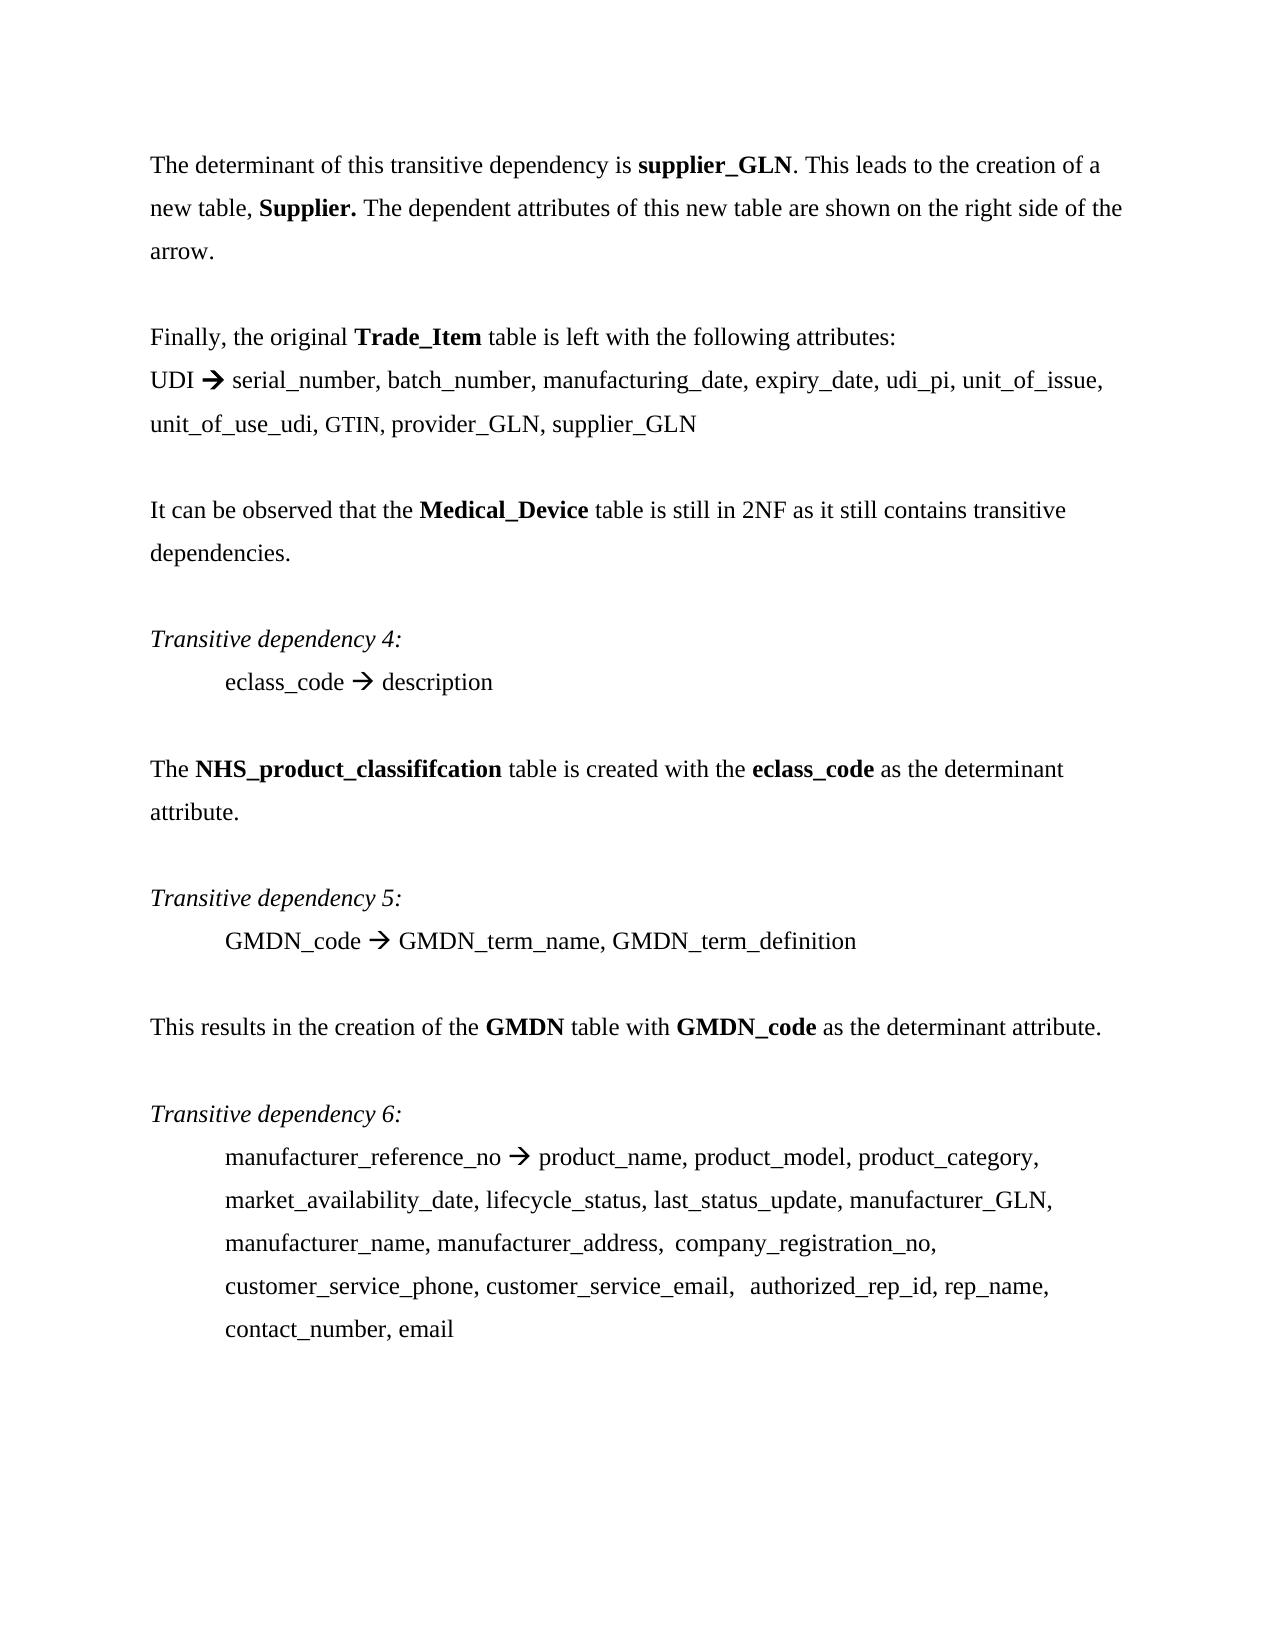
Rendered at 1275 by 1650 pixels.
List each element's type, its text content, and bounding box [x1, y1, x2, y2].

text eclass_code description [225, 667, 1125, 696]
text This results in the creation of the GMDN table with GMDN_code as the determinant attribute. [150, 1012, 1125, 1041]
text Transitive dependency 5: [150, 883, 1125, 912]
text manufacturer_reference_no product_name, product_model, product_category, market_availability_date, lifecycle_status, last_status_update, manufacturer_GLN, manufacturer_name, manufacturer_address, company_registration_no, customer_service_phone, customer_service_email, authorized_rep_id, rep_name, contact_number, email [225, 1142, 1125, 1343]
text GMDN_code GMDN_term_name, GMDN_term_definition [225, 926, 1125, 955]
text Transitive dependency 4: [150, 624, 1125, 653]
text It can be observed that the Medical_Device table is still in 2NF as it still contains transitive dependencies. [150, 495, 1125, 567]
text Transitive dependency 6: [150, 1099, 1125, 1127]
text The NHS_product_classififcation table is created with the eclass_code as the determinant attribute. [150, 754, 1125, 826]
text Finally, the original Trade_Item table is left with the following attributes: [150, 322, 1125, 351]
text UDI serial_number, batch_number, manufacturing_date, expiry_date, udi_pi, unit_of_issue, unit_of_use_udi, GTIN, provider_GLN, supplier_GLN [150, 366, 1125, 437]
text The determinant of this transitive dependency is supplier_GLN. This leads to the creation of a new table, Supplier. The dependent attributes of this new table are shown on the right side of the arrow. [150, 150, 1125, 265]
